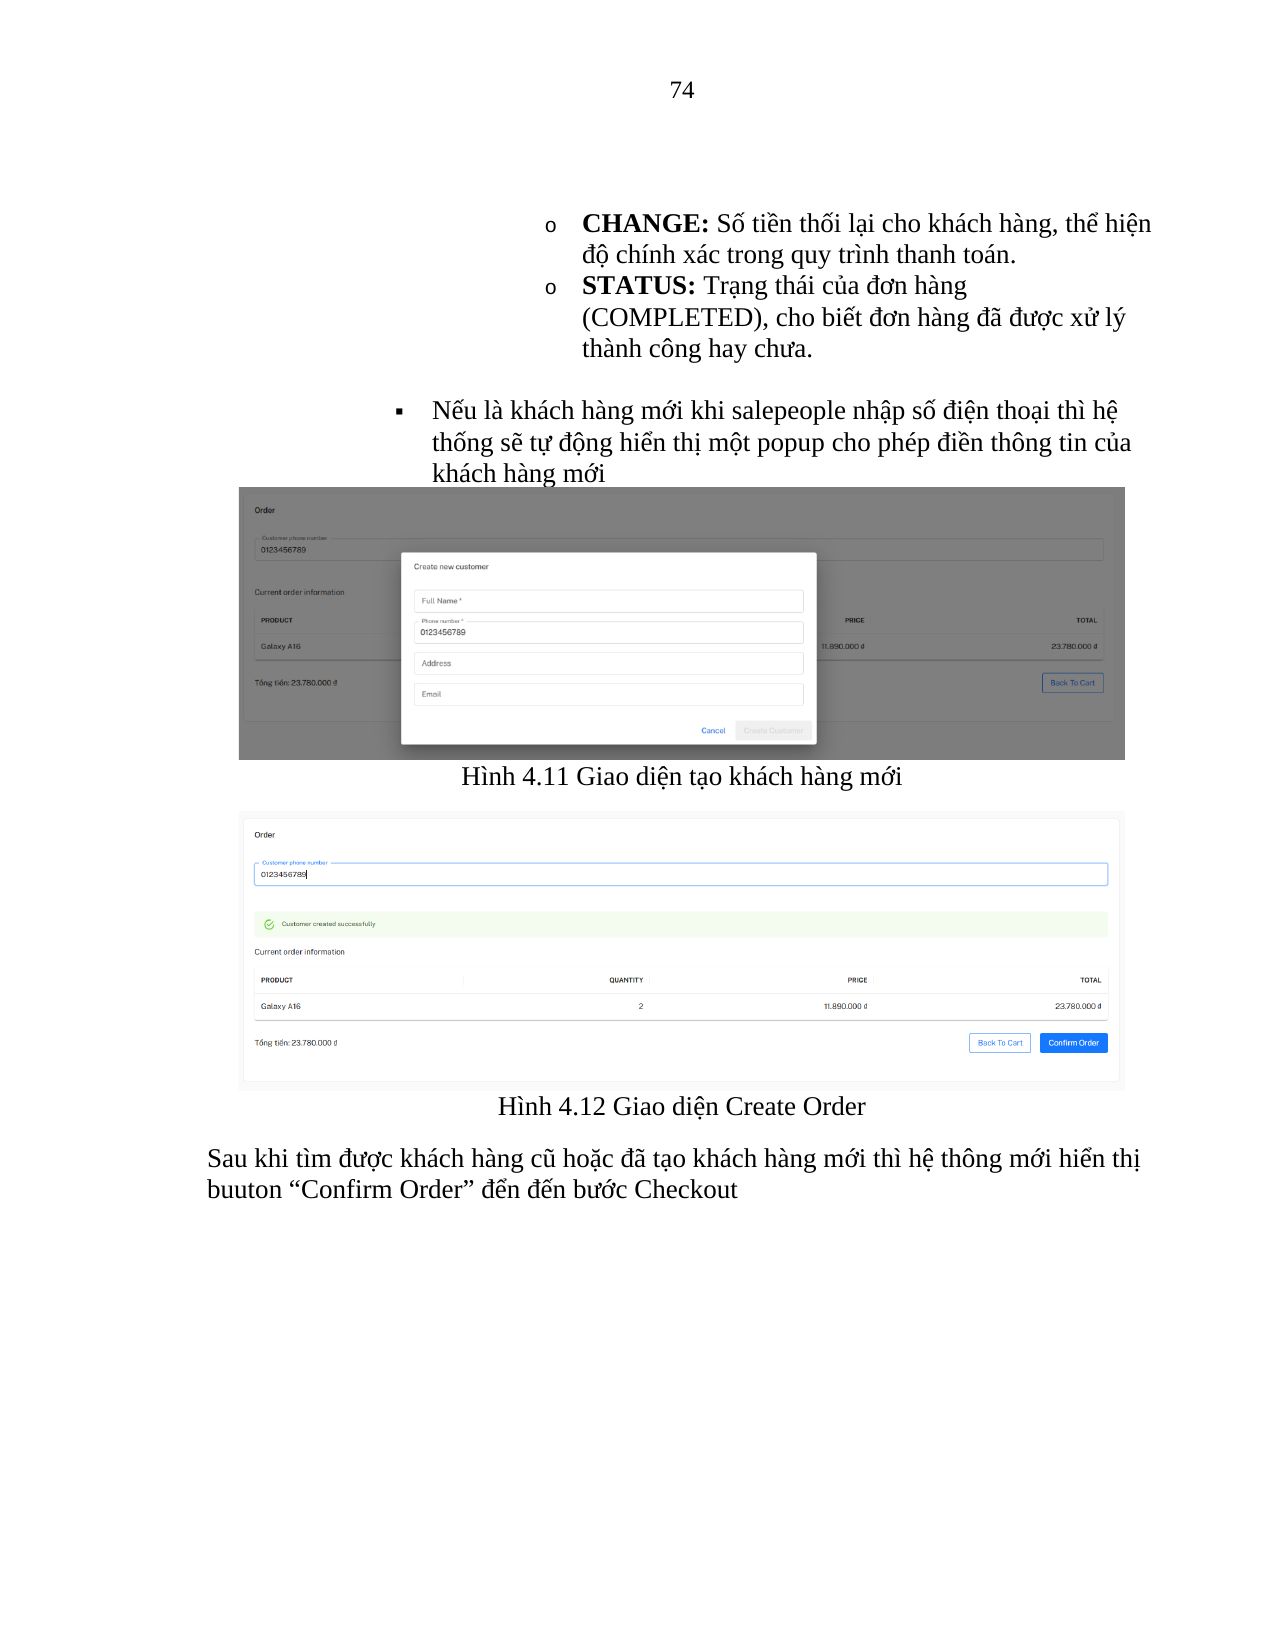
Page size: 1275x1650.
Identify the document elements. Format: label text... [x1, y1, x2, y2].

picture [238, 487, 1125, 760]
list CHANGE: Số tiền thối lại cho khách hàng, thể hiện độ chính xác trong quy trình thanh toán. [544, 207, 1157, 269]
text Hình 4.11 Giao diện tạo khách hàng mới [207, 759, 1157, 791]
list STATUS: Trạng thái của đơn hàng (COMPLETED), cho biết đơn hàng đã được xử lý thành công hay chưa. [544, 269, 1157, 363]
list Nếu là khách hàng mới khi salepeople nhập số điện thoại thì hệ thống sẽ tự động hiển thị một popup cho phép điền thông tin của khách hàng mới [394, 394, 1157, 488]
text Sau khi tìm được khách hàng cũ hoặc đã tạo khách hàng mới thì hệ thông mới hiển thị buuton “Confirm Order” đển đến bước Checkout [207, 1142, 1157, 1205]
text Hình 4.12 Giao diện Create Order [207, 1091, 1157, 1122]
picture [238, 811, 1125, 1091]
